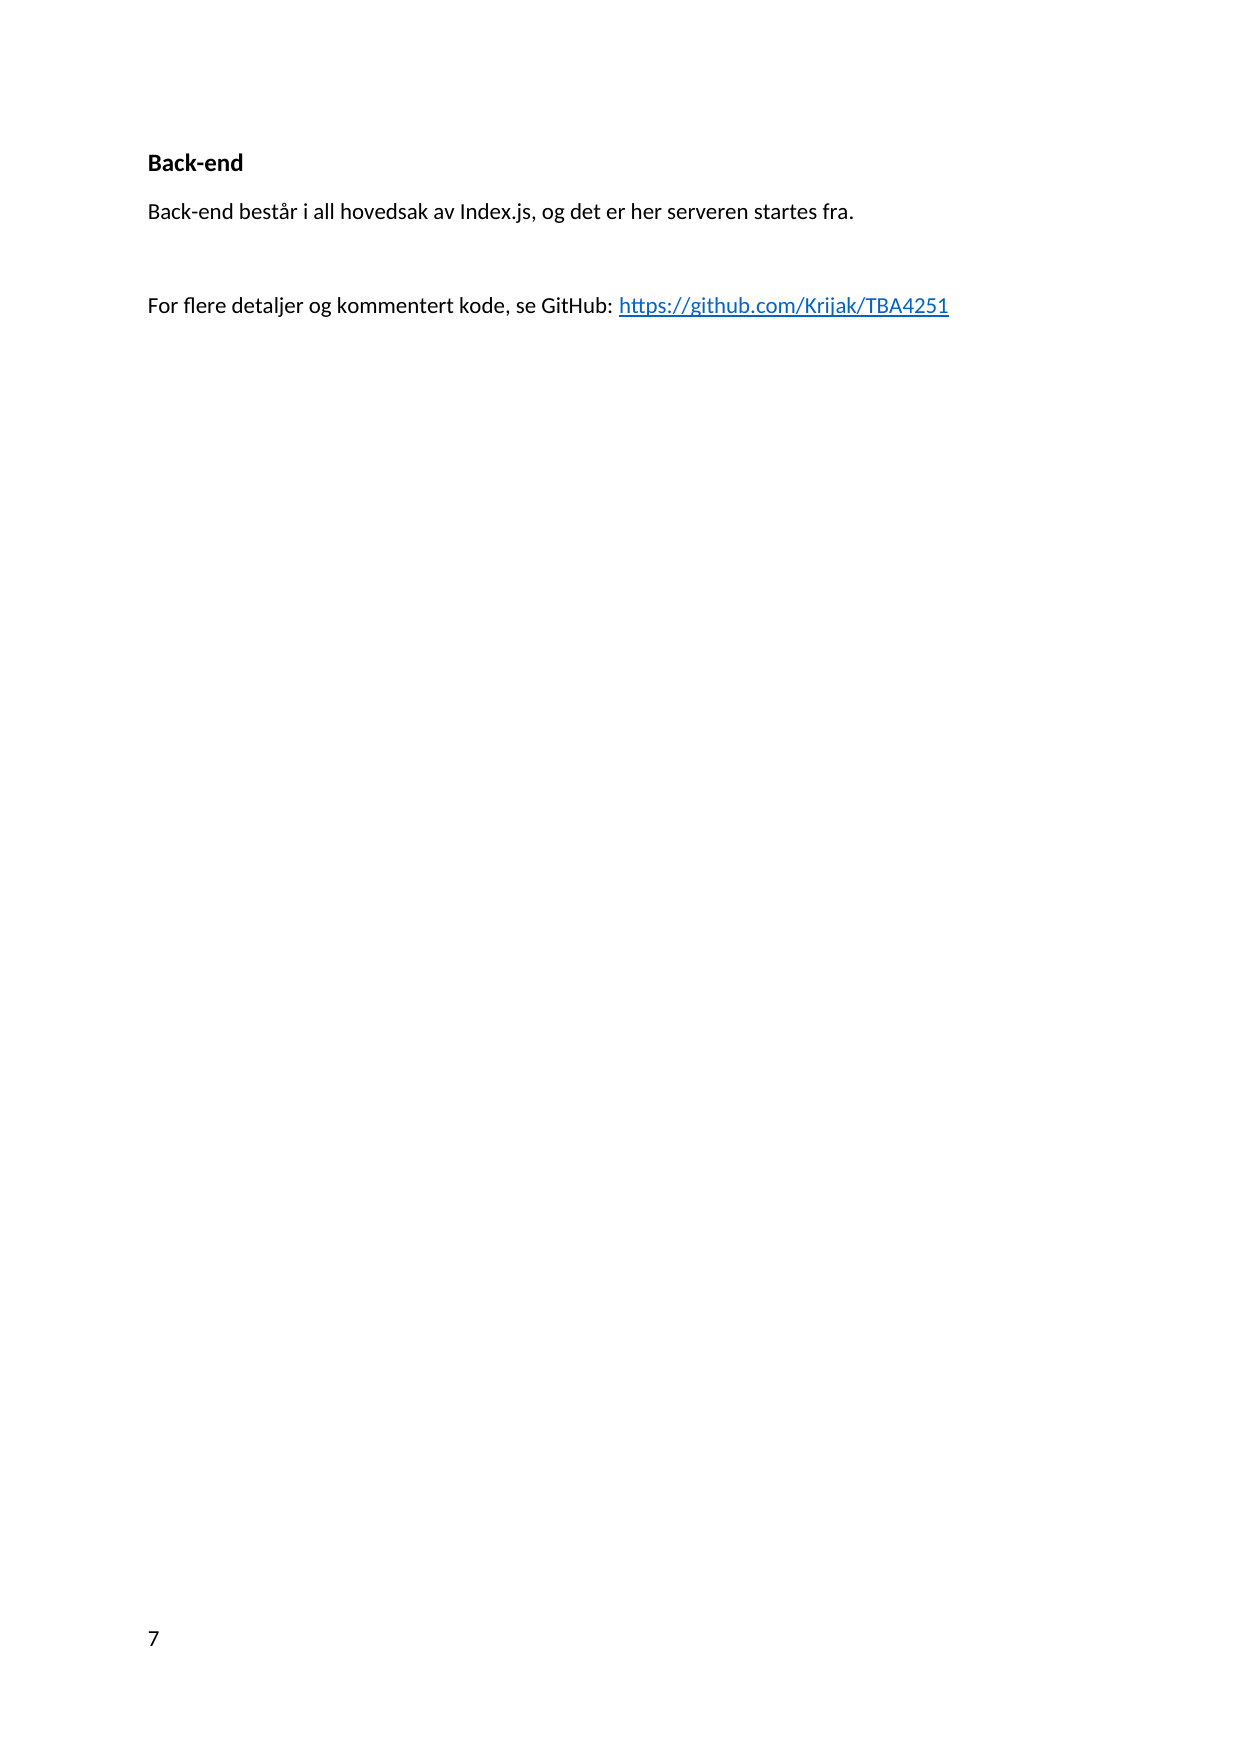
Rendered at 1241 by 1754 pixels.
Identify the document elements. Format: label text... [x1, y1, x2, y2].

subtitle Back-end [148, 148, 1093, 178]
text For flere detaljer og kommentert kode, se GitHub: https://github.com/Krijak/TBA4251 [148, 291, 1093, 319]
text Back-end består i all hovedsak av Index.js, og det er her serveren startes fra. [148, 197, 1093, 225]
